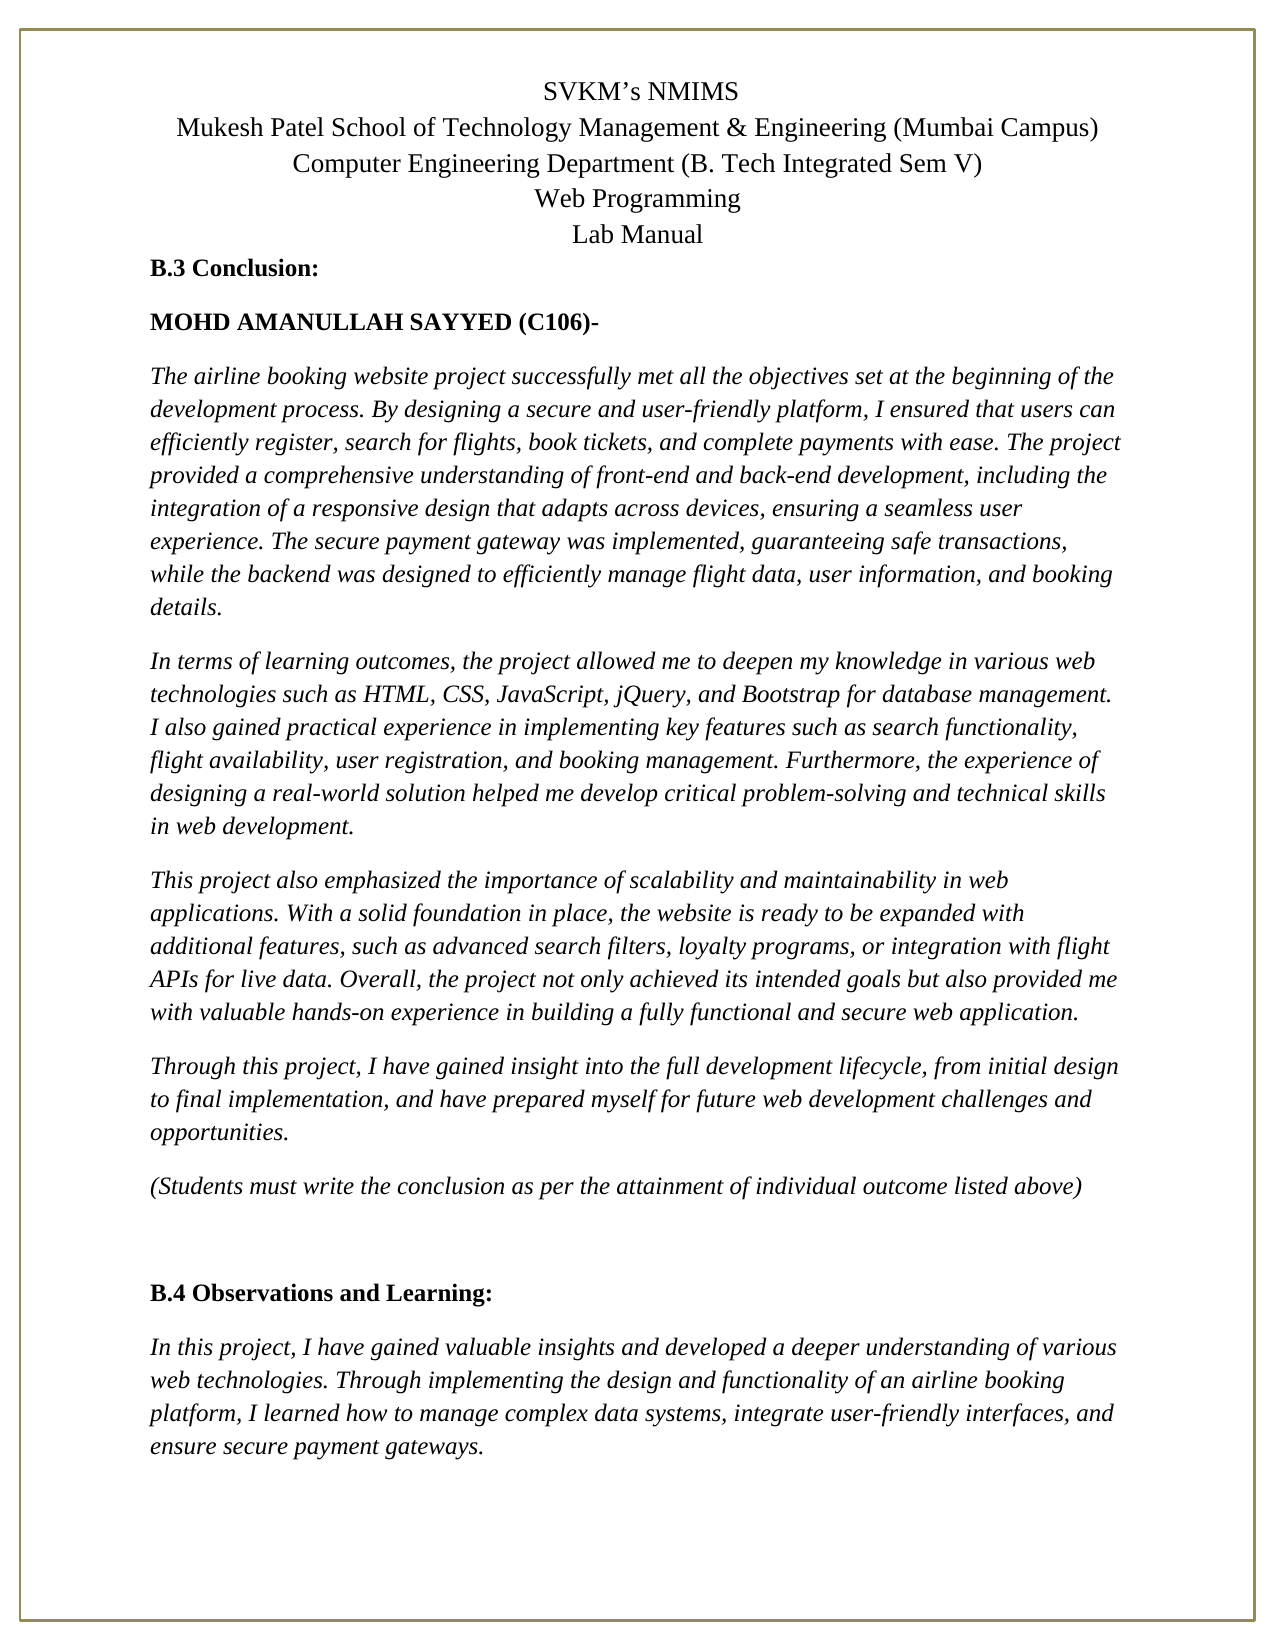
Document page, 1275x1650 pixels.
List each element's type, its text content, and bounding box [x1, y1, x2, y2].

text Through this project, I have gained insight into the full development lifecycle, from initial design to final implementation, and have prepared myself for future web development challenges and opportunities. [150, 1051, 1125, 1146]
text (Students must write the conclusion as per the attainment of individual outcome listed above) [150, 1171, 1125, 1199]
text B.4 Observations and Learning: [150, 1278, 1125, 1307]
text This project also emphasized the importance of scalability and maintainability in web applications. With a solid foundation in place, the website is ready to be expanded with additional features, such as advanced search filters, loyalty programs, or integration with flight APIs for live data. Overall, the project not only achieved its intended goals but also provided me with valuable hands-on experience in building a fully functional and secure web application. [150, 865, 1125, 1026]
text In this project, I have gained valuable insights and developed a deeper understanding of various web technologies. Through implementing the design and functionality of an airline booking platform, I learned how to manage complex data systems, integrate user-friendly interfaces, and ensure secure payment gateways. [150, 1332, 1125, 1460]
text B.3 Conclusion: [150, 253, 1125, 282]
text MOHD AMANULLAH SAYYED (C106)- [150, 307, 1125, 336]
text In terms of learning outcomes, the project allowed me to deepen my knowledge in various web technologies such as HTML, CSS, JavaScript, jQuery, and Bootstrap for database management. I also gained practical experience in implementing key features such as search functionality, flight availability, user registration, and booking management. Furthermore, the experience of designing a real-world solution helped me develop critical problem-solving and technical skills in web development. [150, 646, 1125, 840]
text The airline booking website project successfully met all the objectives set at the beginning of the development process. By designing a secure and user-friendly platform, I ensured that users can efficiently register, search for flights, book tickets, and complete payments with ease. The project provided a comprehensive understanding of front-end and back-end development, including the integration of a responsive design that adapts across devices, ensuring a seamless user experience. The secure payment gateway was implemented, guaranteeing safe transactions, while the backend was designed to efficiently manage flight data, user information, and booking details. [150, 361, 1125, 621]
